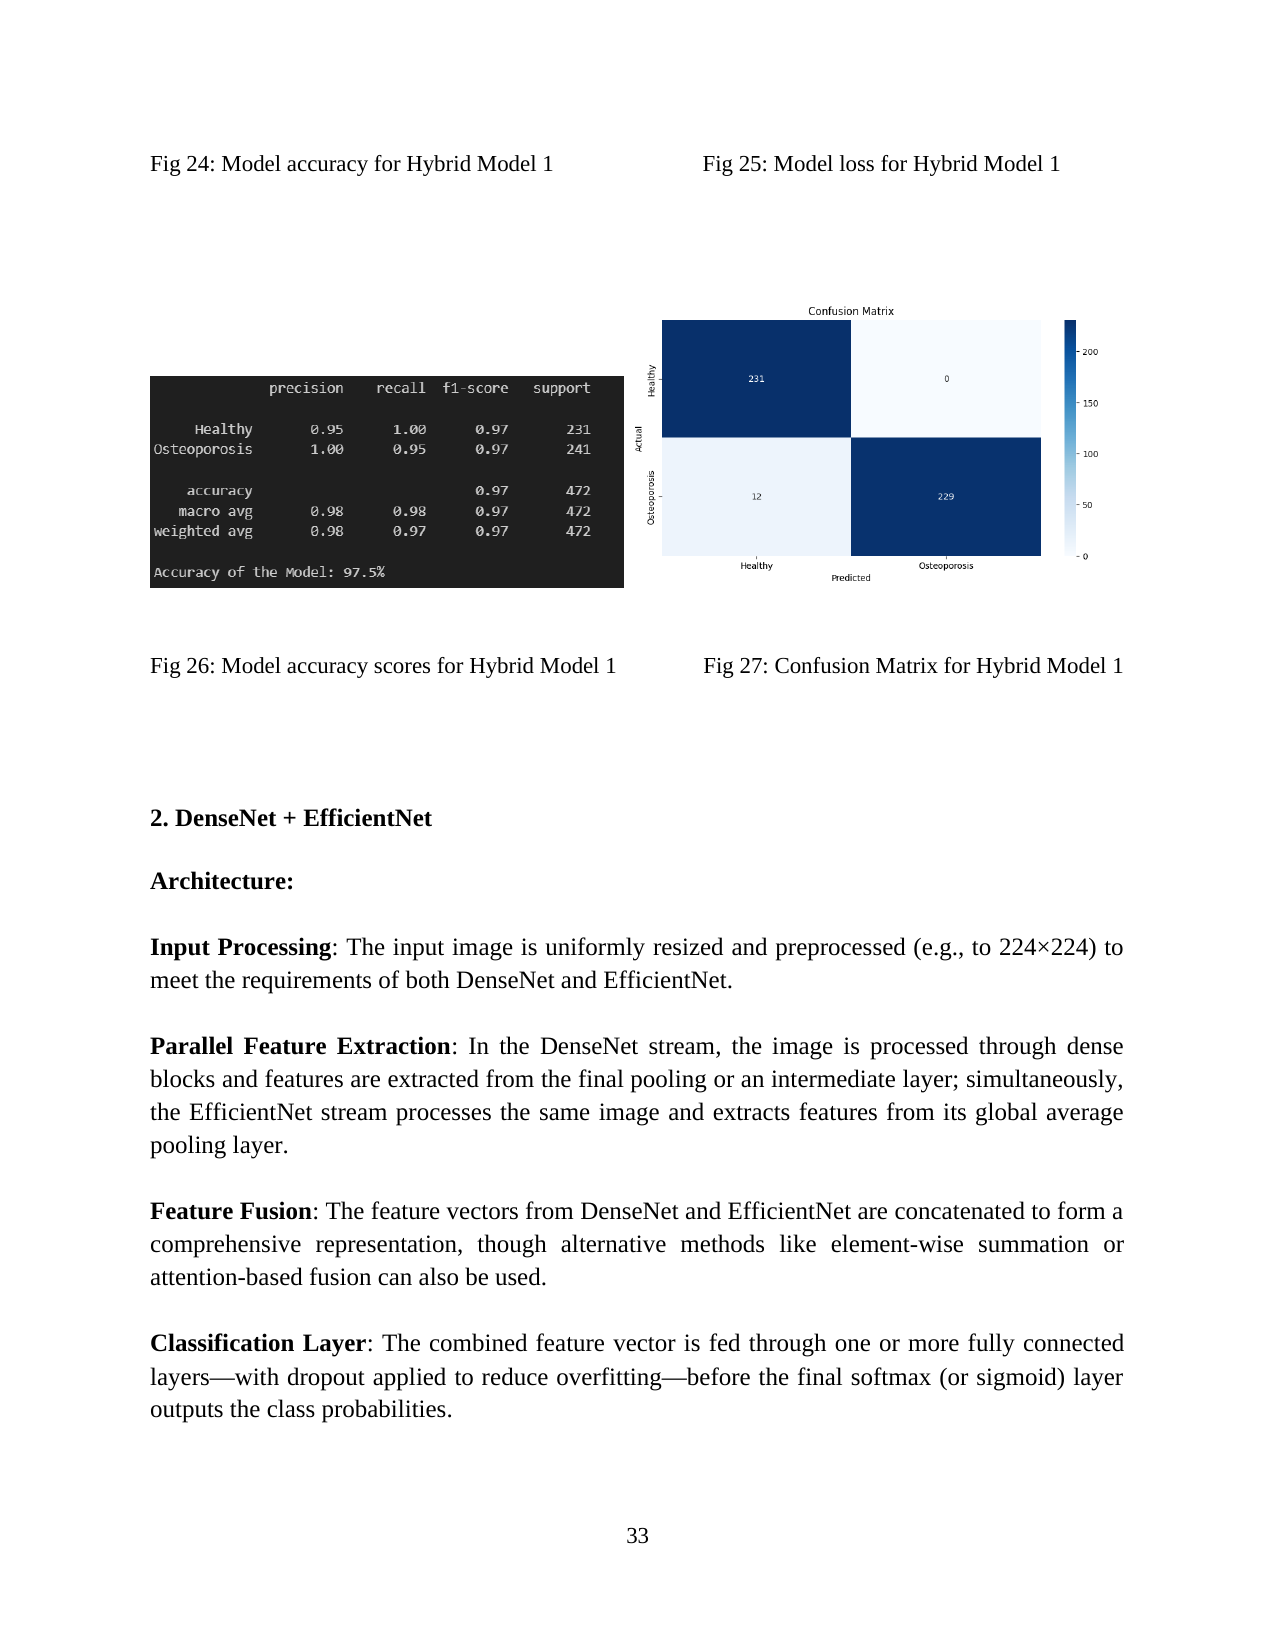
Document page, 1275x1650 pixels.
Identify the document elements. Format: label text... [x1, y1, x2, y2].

text Fig 26: Model accuracy scores for Hybrid Model 1 Fig 27: Confusion Matrix for Hybrid Model 1 [150, 652, 1125, 678]
text Input Processing: The input image is uniformly resized and preprocessed (e.g., to 224×224) to meet the requirements of both DenseNet and EfficientNet. [150, 932, 1125, 994]
text Parallel Feature Extraction: In the DenseNet stream, the image is processed through dense blocks and features are extracted from the final pooling or an intermediate layer; simultaneously, the EfficientNet stream processes the same image and extracts features from its global average pooling layer. [150, 1031, 1125, 1159]
text Fig 24: Model accuracy for Hybrid Model 1 Fig 25: Model loss for Hybrid Model 1 [150, 150, 1125, 176]
text Architecture: [150, 866, 1125, 895]
text 2. DenseNet + EfficientNet [150, 803, 1125, 832]
text Classification Layer: The combined feature vector is fed through one or more fully connected layers—with dropout applied to reduce overfitting—before the final softmax (or sigmoid) layer outputs the class probabilities. [150, 1328, 1125, 1423]
picture [629, 301, 1104, 588]
picture [150, 376, 624, 588]
text Feature Fusion: The feature vectors from DenseNet and EfficientNet are concatenated to form a comprehensive representation, though alternative methods like element-wise summation or attention-based fusion can also be used. [150, 1196, 1125, 1291]
